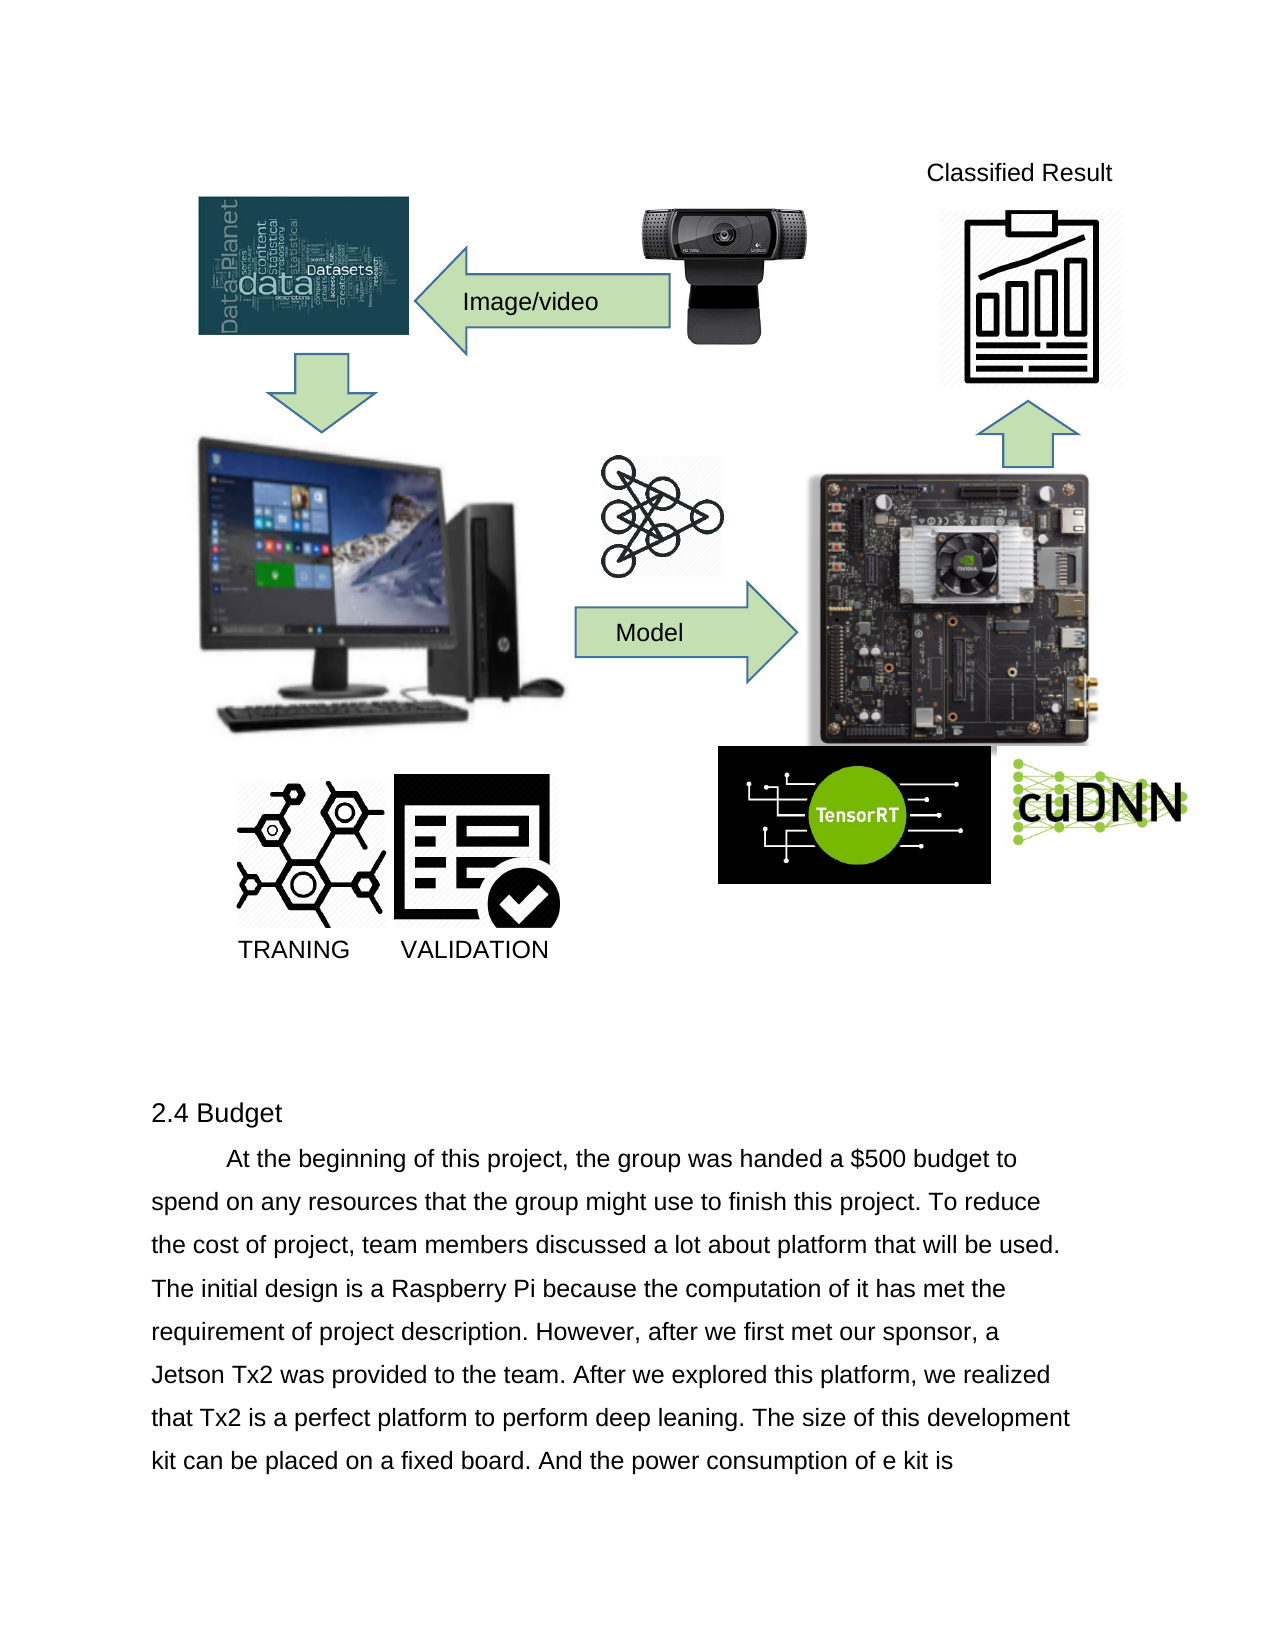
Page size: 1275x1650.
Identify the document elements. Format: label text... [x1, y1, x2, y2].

picture [150, 411, 585, 748]
subtitle 2.4 Budget [151, 1097, 1077, 1129]
picture [198, 196, 409, 335]
picture [235, 779, 387, 928]
picture [718, 458, 1200, 884]
picture [601, 455, 724, 578]
picture [633, 200, 817, 354]
picture [938, 211, 1125, 389]
picture [394, 774, 560, 927]
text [151, 1144, 1077, 1475]
